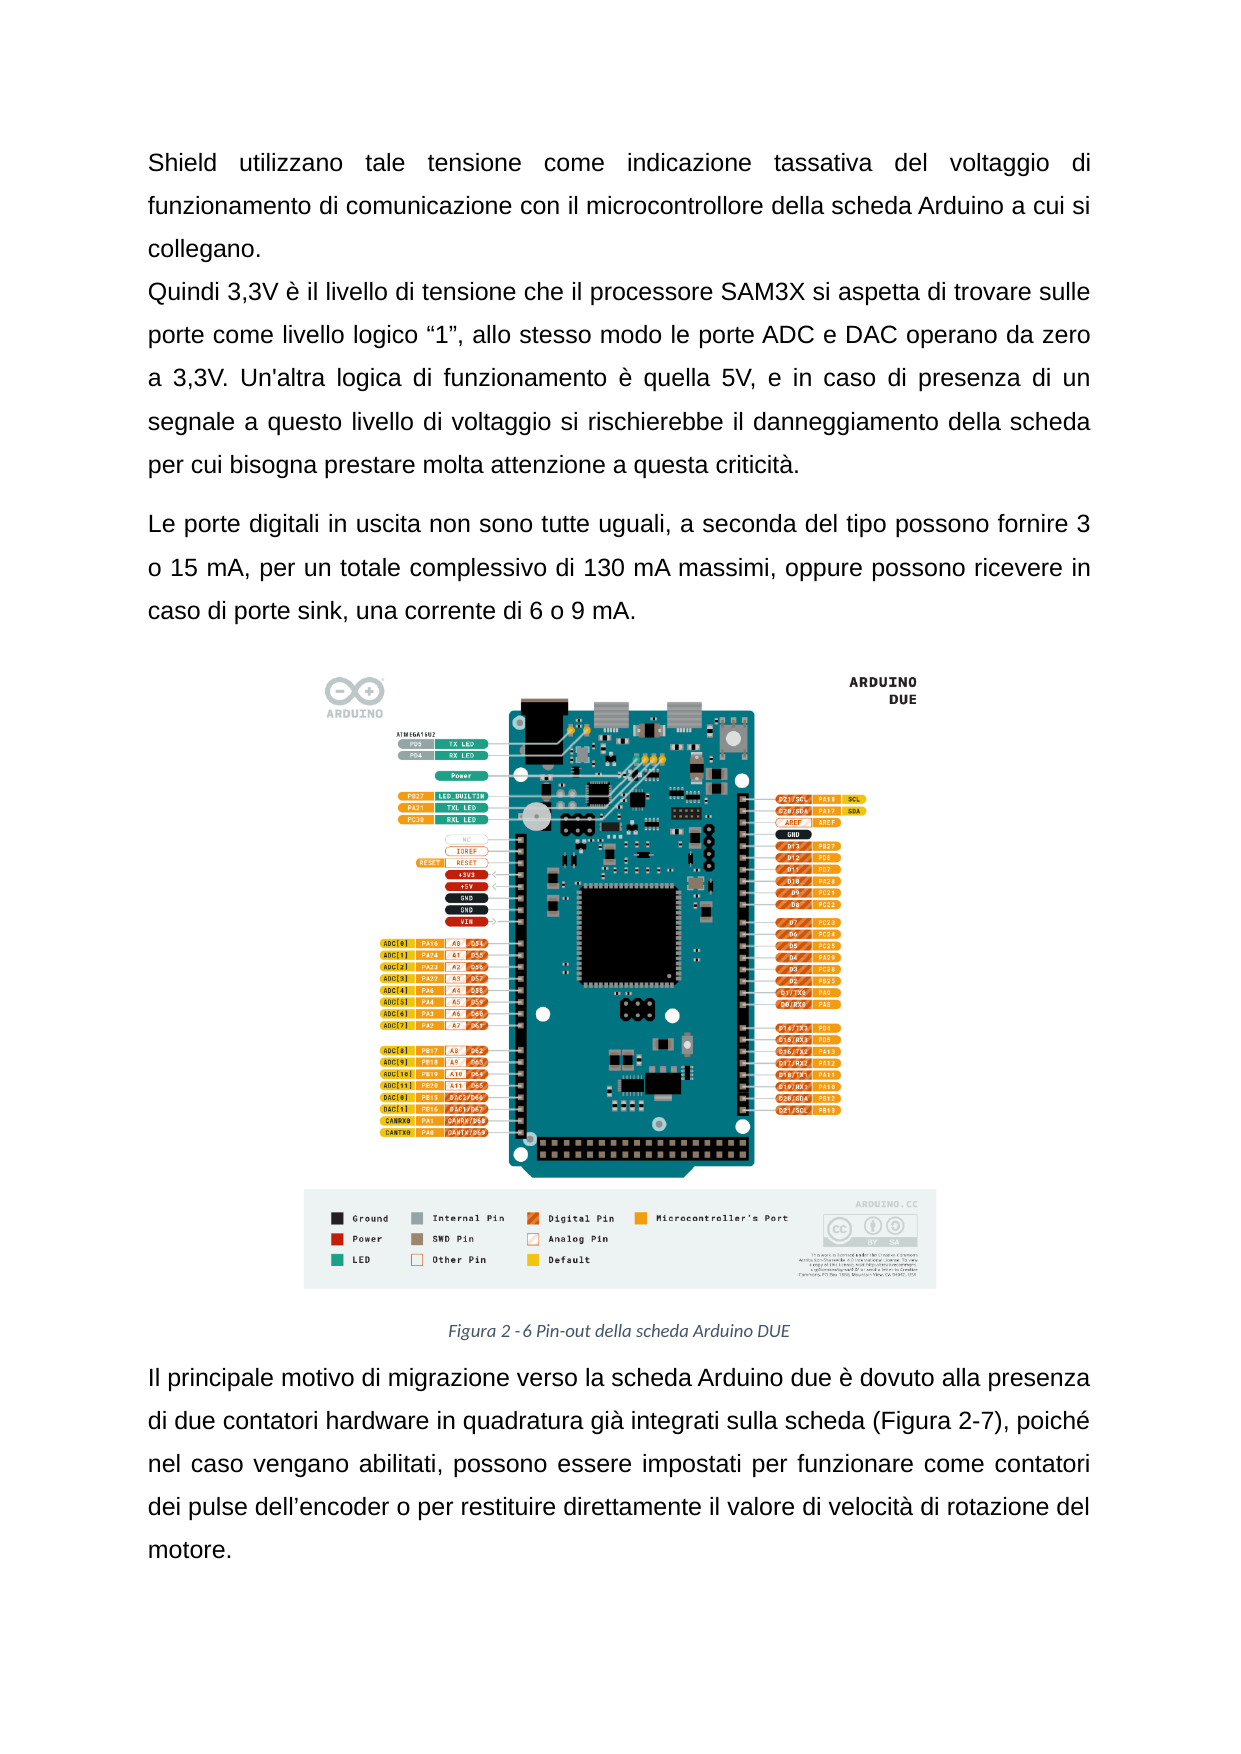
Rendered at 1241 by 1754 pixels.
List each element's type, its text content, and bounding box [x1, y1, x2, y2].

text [148, 148, 1092, 478]
text Le porte digitali in uscita non sono tutte uguali, a seconda del tipo possono fornire 3 o 15 mA, per un totale complessivo di 130 mA massimi, oppure possono ricevere in caso di porte sink, una corrente di 6 o 9 mA. [148, 509, 1092, 624]
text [148, 1363, 1092, 1564]
picture [303, 655, 937, 1289]
text Figura 2 -6 Pin-out della scheda Arduino DUE [148, 1319, 1092, 1342]
